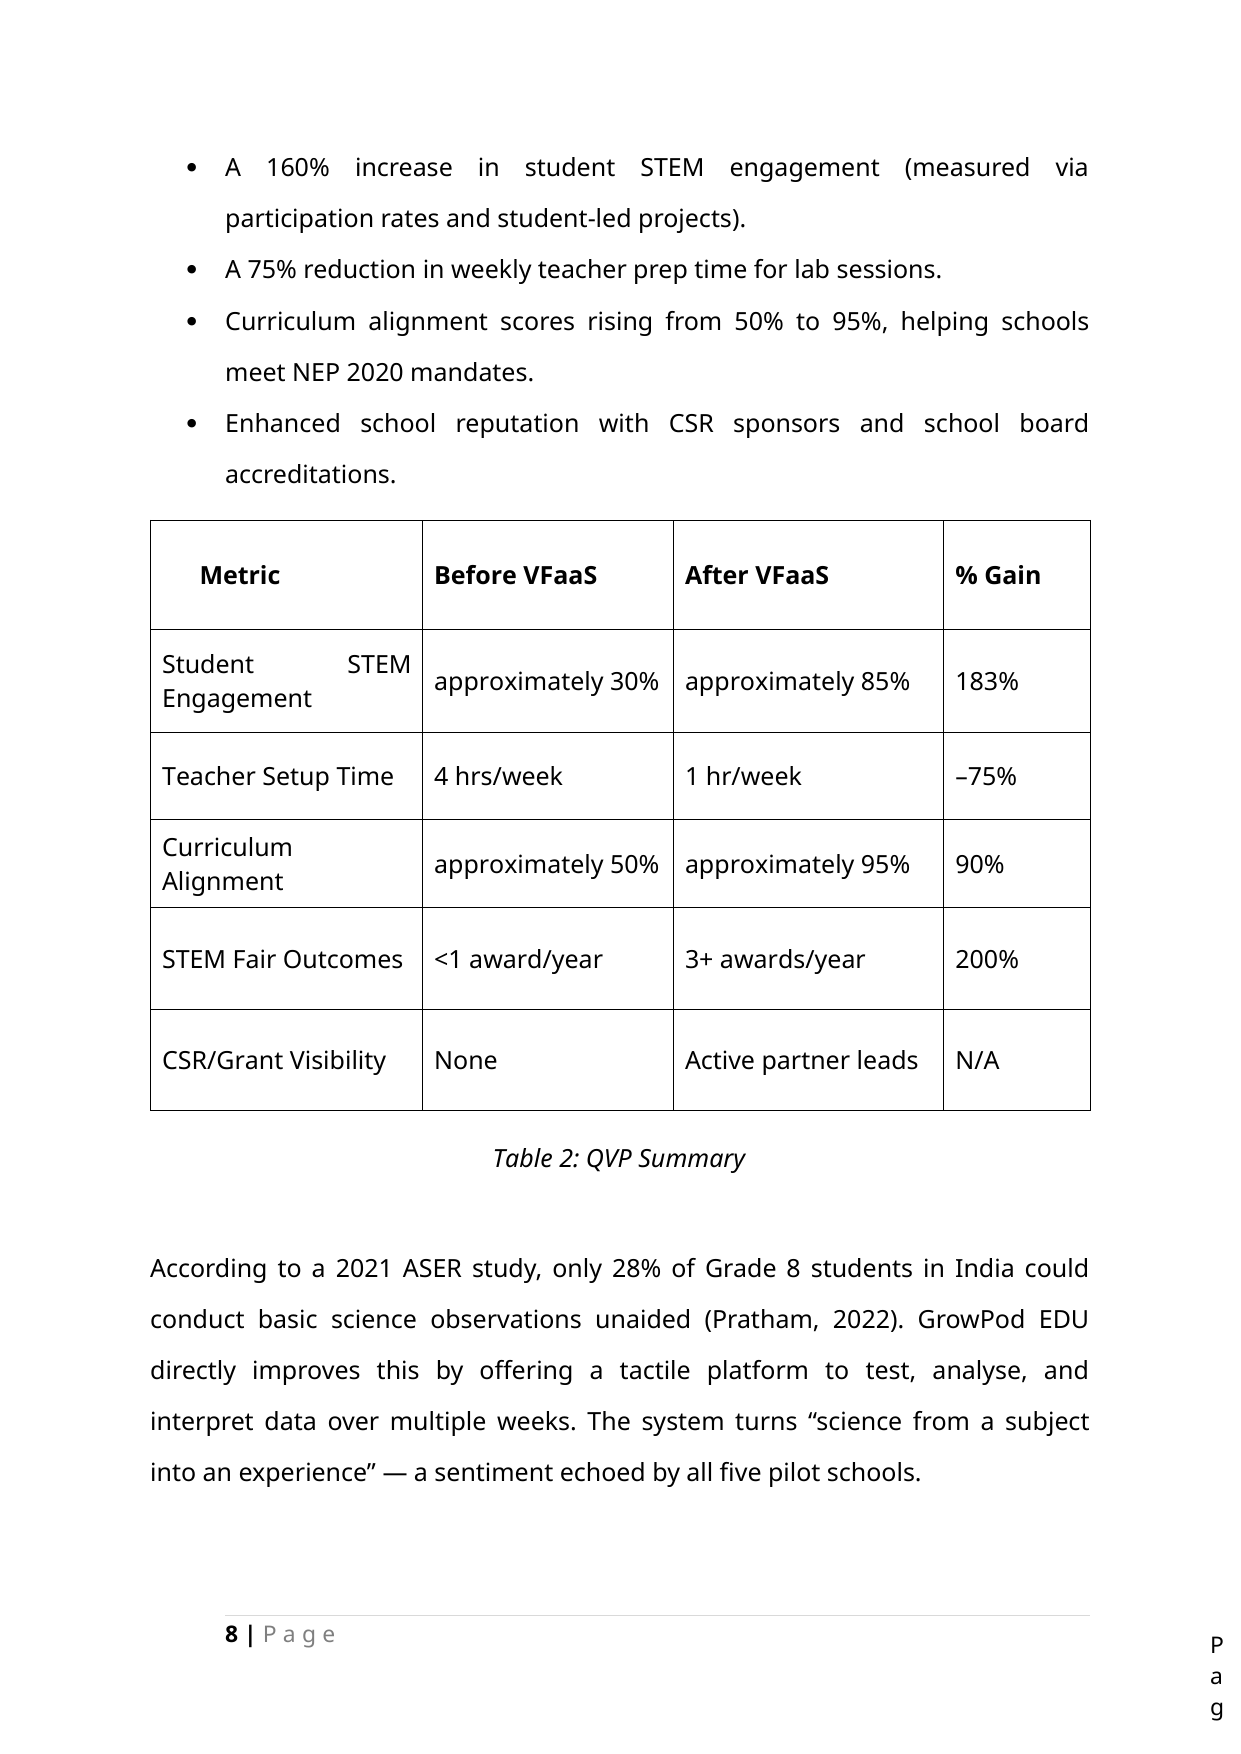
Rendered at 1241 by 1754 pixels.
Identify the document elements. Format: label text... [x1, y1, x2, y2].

table_cell –75% [944, 733, 1090, 819]
table_cell Curriculum Alignment [151, 820, 422, 907]
table_cell 4 hrs/week [423, 733, 673, 819]
text According to a 2021 ASER study, only 28% of Grade 8 students in India could conduct basic science observations unaided (Pratham, 2022). GrowPod EDU directly improves this by offering a tactile platform to test, analyse, and interpret data over multiple weeks. The system turns “science from a subject into an experience” — a sentiment echoed by all five pilot schools. [150, 1250, 1090, 1488]
table_cell STEM Fair Outcomes [151, 908, 422, 1008]
list A 160% increase in student STEM engagement (measured via participation rates and student-led projects). [187, 150, 1090, 235]
table_header Metric [151, 521, 422, 628]
table_cell Student STEM Engagement [151, 630, 422, 732]
table_cell CSR/Grant Visibility [151, 1010, 422, 1110]
table_cell approximately 85% [674, 630, 943, 732]
table_cell Teacher Setup Time [151, 733, 422, 819]
table_cell 200% [944, 908, 1090, 1008]
table_cell 183% [944, 630, 1090, 732]
table_header After VFaaS [674, 521, 943, 628]
table_cell approximately 30% [423, 630, 673, 732]
text Table 2: QVP Summary [150, 1140, 1090, 1174]
list A 75% reduction in weekly teacher prep time for lab sessions. [187, 252, 1090, 286]
table_cell 90% [944, 820, 1090, 907]
table_cell approximately 50% [423, 820, 673, 907]
table_cell N/A [944, 1010, 1090, 1110]
list Enhanced school reputation with CSR sponsors and school board accreditations. [187, 405, 1090, 490]
table_cell <1 award/year [423, 908, 673, 1008]
table_cell None [423, 1010, 673, 1110]
table_cell 1 hr/week [674, 733, 943, 819]
table_header Before VFaaS [423, 521, 673, 628]
list Curriculum alignment scores rising from 50% to 95%, helping schools meet NEP 2020 mandates. [187, 303, 1090, 388]
table_cell Active partner leads [674, 1010, 943, 1110]
table_cell approximately 95% [674, 820, 943, 907]
table_header % Gain [944, 521, 1090, 628]
table_cell 3+ awards/year [674, 908, 943, 1008]
